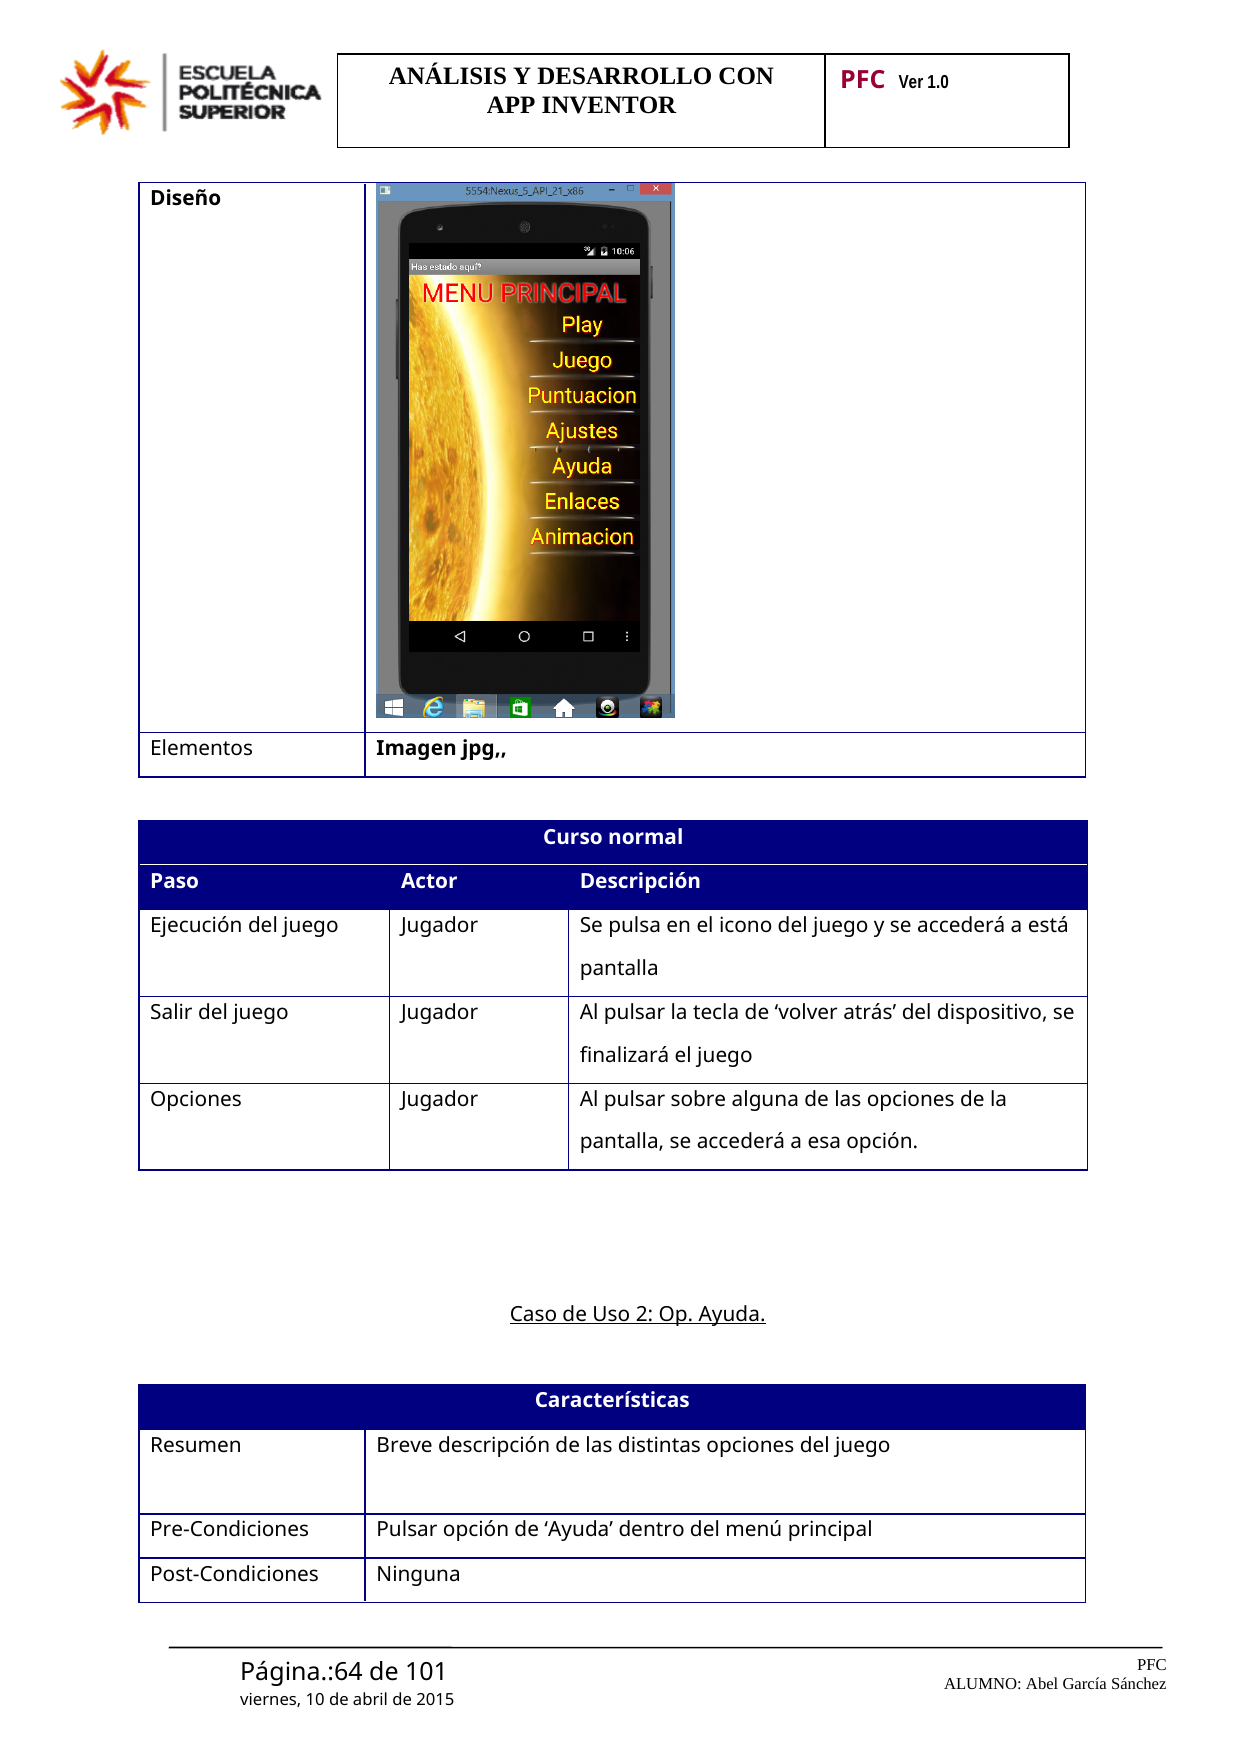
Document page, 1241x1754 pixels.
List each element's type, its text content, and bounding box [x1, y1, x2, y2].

table_cell Breve descripción de las distintas opciones del juego [366, 1430, 1085, 1513]
table_cell Actor [390, 866, 568, 909]
table_cell Ejecución del juego [140, 910, 389, 996]
table_cell Descripción [569, 866, 1087, 909]
text Caso de Uso 2: Op. Ayuda. [150, 1299, 1125, 1327]
table_cell Ninguna [366, 1559, 1085, 1601]
table_cell Pulsar opción de ‘Ayuda’ dentro del menú principal [366, 1515, 1085, 1557]
table_cell Opciones [140, 1084, 389, 1169]
table_cell Jugador [390, 1084, 568, 1169]
table_cell Salir del juego [140, 997, 389, 1082]
picture [376, 183, 675, 718]
table_cell Jugador [390, 910, 568, 996]
table_cell Al pulsar sobre alguna de las opciones de la pantalla, se accederá a esa opción. [569, 1084, 1087, 1169]
table_cell [366, 183, 1085, 732]
table_header Curso normal [140, 822, 1087, 864]
table_cell Resumen [140, 1430, 364, 1513]
table_cell Se pulsa en el icono del juego y se accederá a está pantalla [569, 910, 1087, 996]
table_cell Pre-Condiciones [140, 1515, 364, 1557]
table_cell Post-Condiciones [140, 1559, 364, 1601]
table_cell Diseño [140, 183, 365, 732]
picture [60, 43, 323, 146]
table_header Características [140, 1386, 1085, 1428]
table_cell Jugador [390, 997, 568, 1082]
table_cell Paso [140, 866, 389, 909]
table_cell Imagen jpg,, [366, 733, 1085, 776]
table_cell Elementos [140, 733, 364, 776]
table_cell Al pulsar la tecla de ‘volver atrás’ del dispositivo, se finalizará el juego [569, 997, 1087, 1082]
